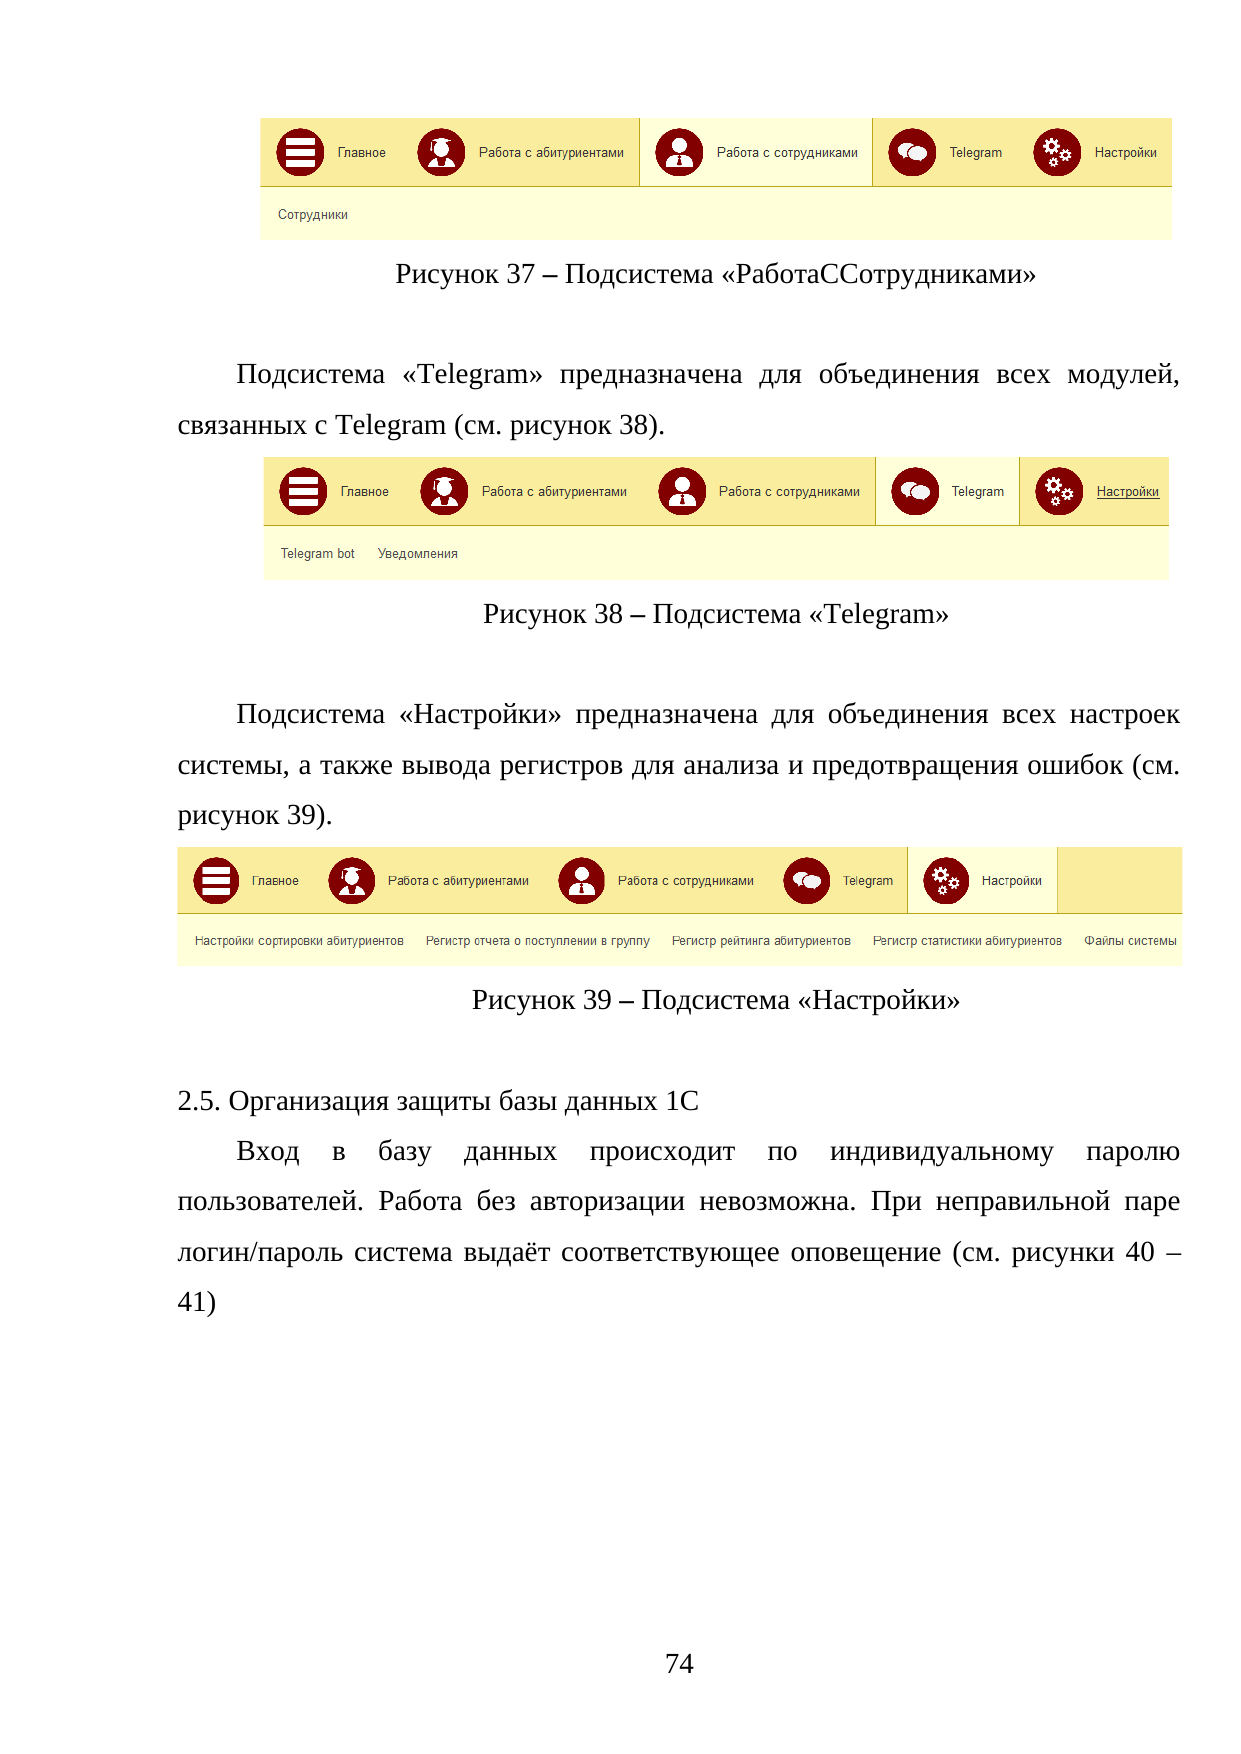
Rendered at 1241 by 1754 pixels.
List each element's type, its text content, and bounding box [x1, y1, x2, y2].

subtitle 2.5. Организация защиты базы данных 1С [177, 1083, 1181, 1116]
text Подсистема «Telegram» предназначена для объединения всех модулей, связанных с Telegram (см. рисунок 38). [177, 357, 1181, 440]
text Вход в базу данных происходит по индивидуальному паролю пользователей. Работа без авторизации невозможна. При неправильной паре логин/пароль система выдаёт соответствующее оповещение (см. рисунки 40 – 41) [177, 1133, 1181, 1318]
text Рисунок 37 – Подсистема «РаботаССотрудниками» [177, 256, 1181, 289]
text Подсистема «Настройки» предназначена для объединения всех настроек системы, а также вывода регистров для анализа и предотвращения ошибок (см. рисунок 39). [177, 697, 1181, 831]
picture [177, 847, 1183, 966]
picture [260, 118, 1172, 240]
picture [263, 457, 1169, 580]
text Рисунок 38 – Подсистема «Telegram» [177, 596, 1181, 629]
text Рисунок 39 – Подсистема «Настройки» [177, 982, 1181, 1016]
